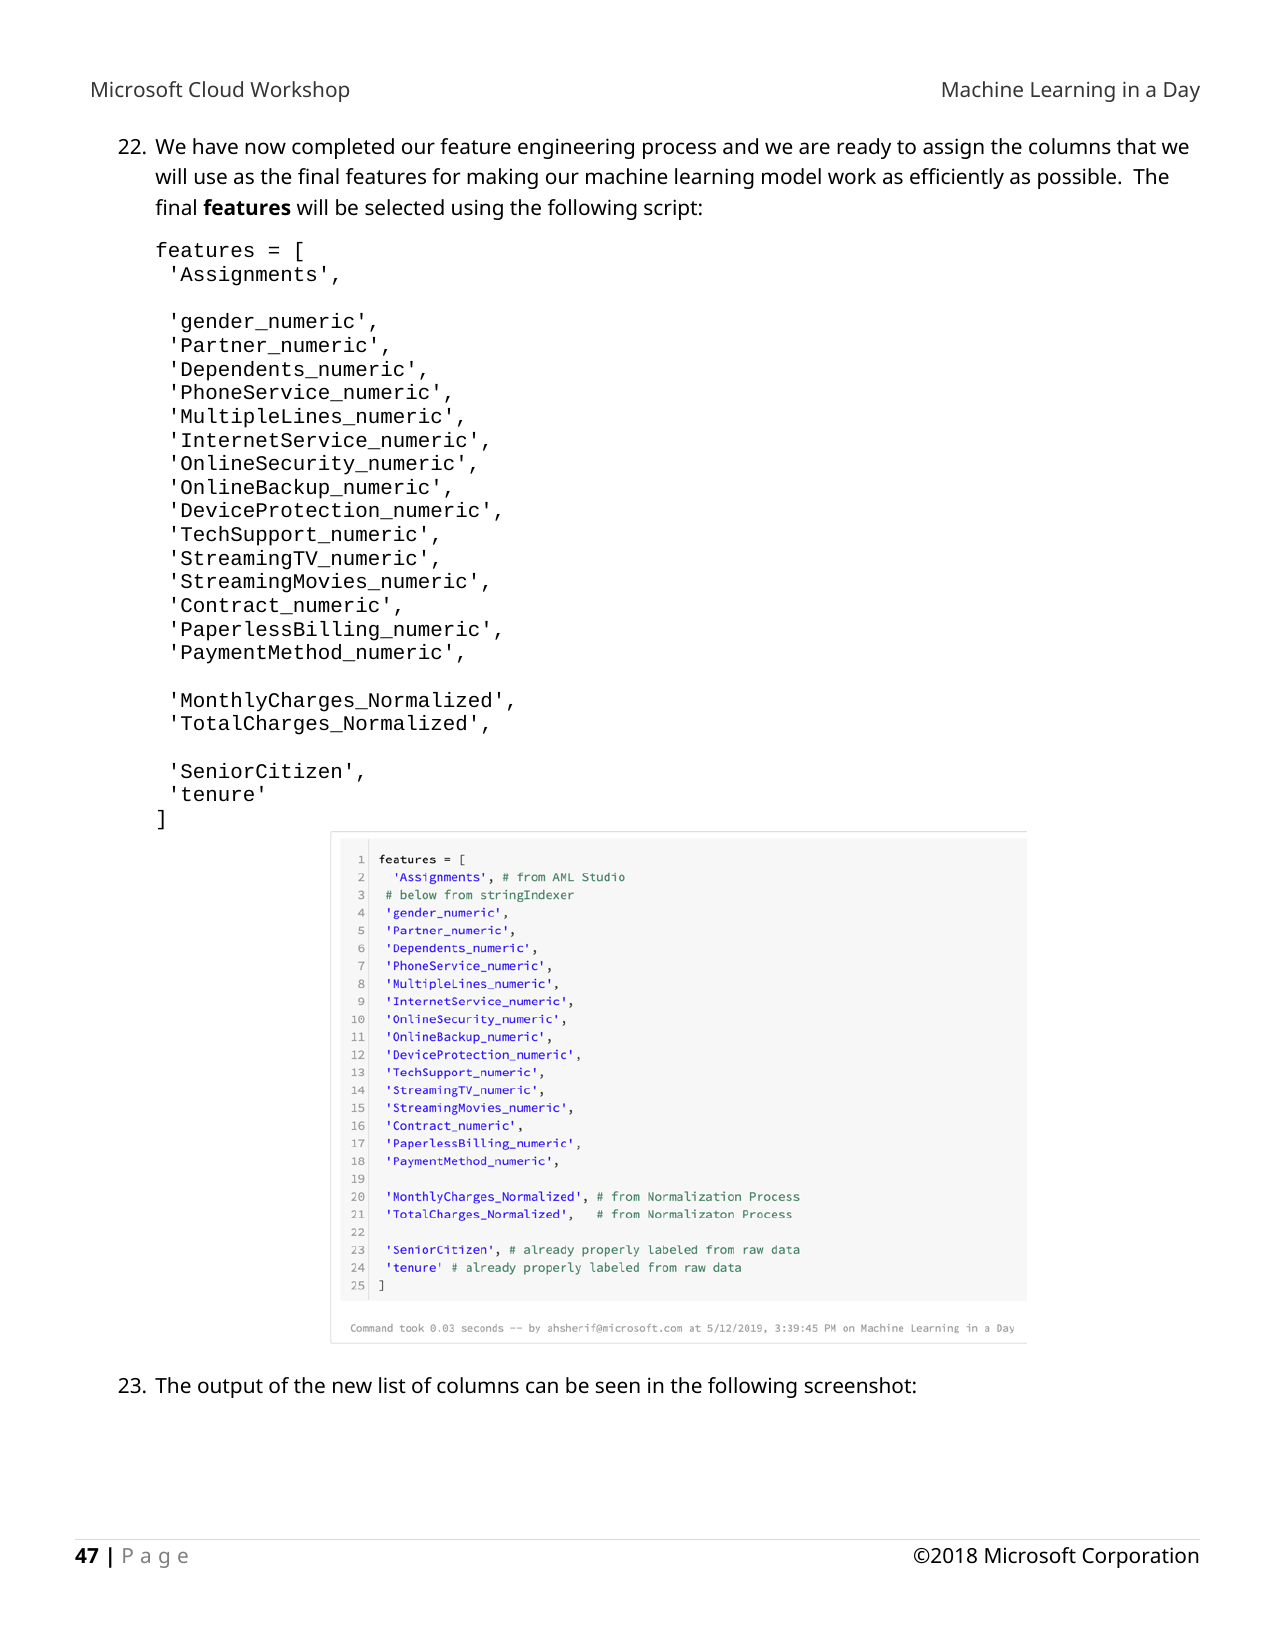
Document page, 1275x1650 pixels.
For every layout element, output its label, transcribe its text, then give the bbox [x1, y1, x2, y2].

text ] [155, 808, 1200, 832]
text 'Assignments', [155, 264, 1200, 288]
text 'PhoneService_numeric', [155, 382, 1200, 406]
text 'SeniorCitizen', [155, 761, 1200, 784]
picture [328, 831, 1027, 1347]
text 'TotalCharges_Normalized', [155, 713, 1200, 737]
text 'Dependents_numeric', [155, 359, 1200, 382]
text 'tenure' [155, 784, 1200, 808]
text 'MultipleLines_numeric', [155, 406, 1200, 429]
text 'InternetService_numeric', [155, 429, 1200, 453]
text 'PaperlessBilling_numeric', [155, 619, 1200, 642]
text 'PaymentMethod_numeric', [155, 642, 1200, 666]
text features = [ [155, 240, 1200, 264]
text 'gender_numeric', [155, 311, 1200, 335]
text 'DeviceProtection_numeric', [155, 501, 1200, 524]
list We have now completed our feature engineering process and we are ready to assign the columns that we will use as the final features for making our machine learning model work as efficiently as possible. The final features will be selected using the following script: [118, 132, 1200, 222]
text 'StreamingMovies_numeric', [155, 571, 1200, 595]
text 'OnlineSecurity_numeric', [155, 453, 1200, 477]
text 'TechSupport_numeric', [155, 524, 1200, 548]
text 'Partner_numeric', [155, 335, 1200, 359]
text 'MonthlyCharges_Normalized', [155, 690, 1200, 713]
list The output of the new list of columns can be seen in the following screenshot: [118, 1371, 1200, 1399]
text 'StreamingTV_numeric', [155, 548, 1200, 571]
text 'Contract_numeric', [155, 595, 1200, 619]
text 'OnlineBackup_numeric', [155, 477, 1200, 501]
